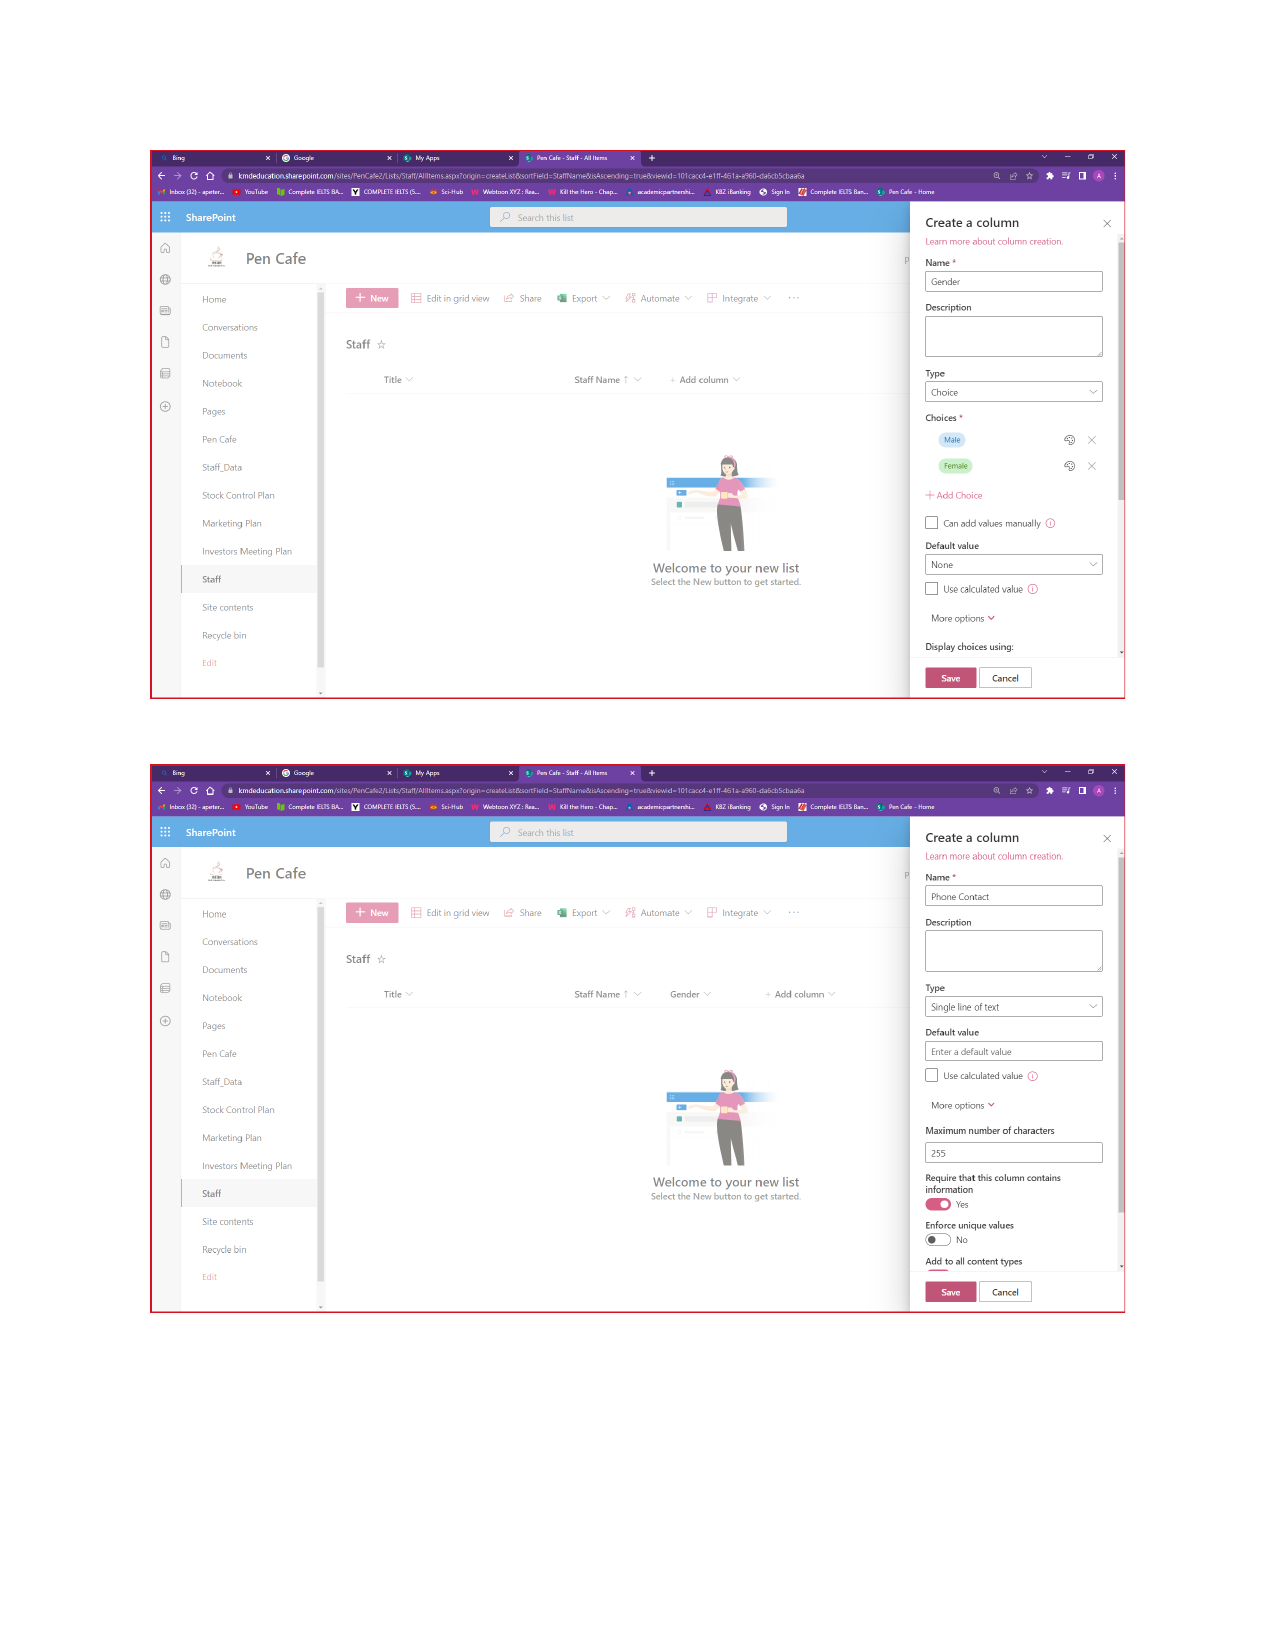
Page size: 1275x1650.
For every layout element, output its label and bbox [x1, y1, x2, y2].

picture [150, 764, 1125, 1313]
picture [150, 150, 1125, 699]
